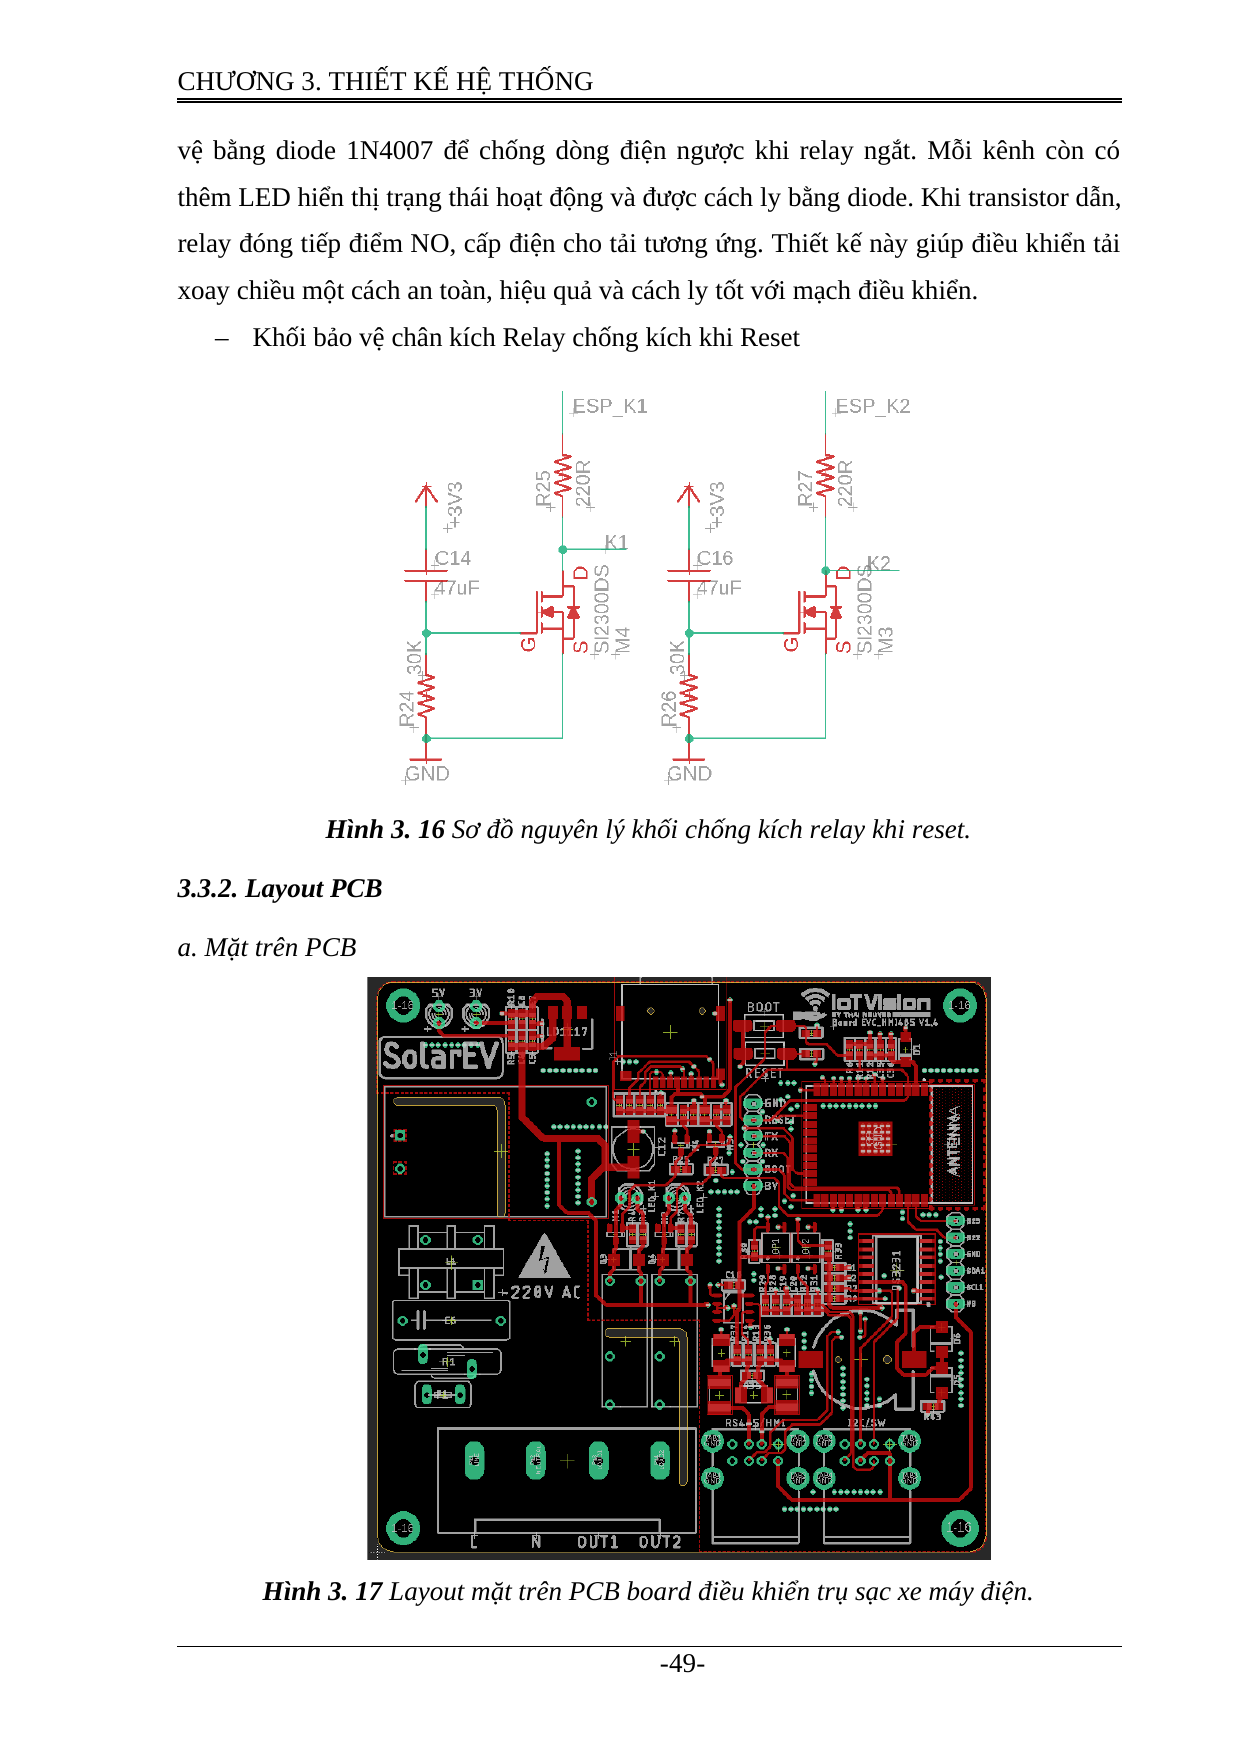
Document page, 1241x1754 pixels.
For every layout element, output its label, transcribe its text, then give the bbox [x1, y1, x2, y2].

subtitle Layout PCB [177, 872, 1122, 903]
text Hình 3. 17 Layout mặt trên PCB board điều khiển trụ sạc xe máy điện. [177, 1575, 1122, 1606]
picture [367, 977, 991, 1560]
subtitle Mặt trên PCB [177, 931, 1122, 962]
list Khối bảo vệ chân kích Relay chống kích khi Reset [215, 321, 1122, 352]
picture [378, 367, 921, 798]
text Hình 3. 16 Sơ đồ nguyên lý khối chống kích relay khi reset. [177, 813, 1122, 844]
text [177, 134, 1122, 305]
